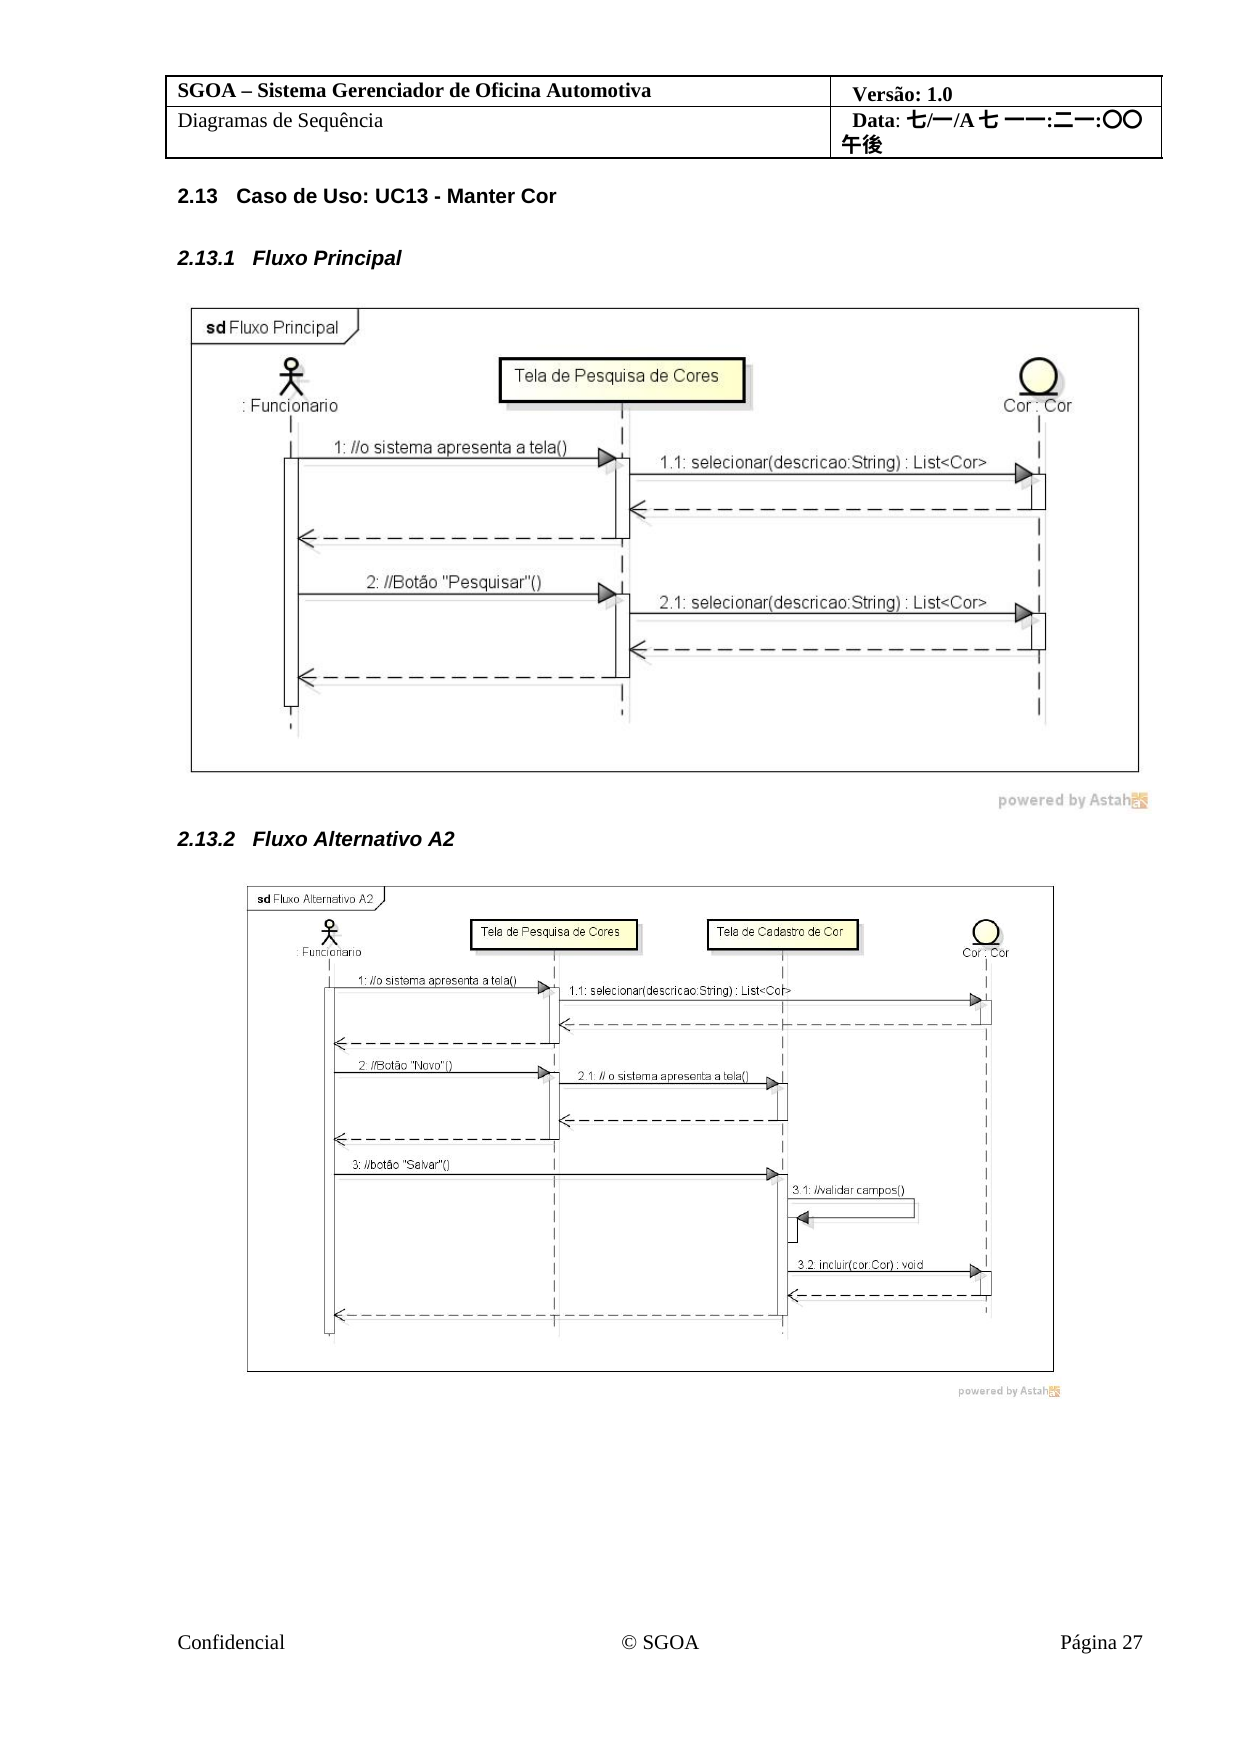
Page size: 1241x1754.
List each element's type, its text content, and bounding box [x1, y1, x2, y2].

picture [237, 876, 1063, 1400]
subtitle Fluxo Principal [177, 245, 1122, 270]
subtitle Fluxo Alternativo A2 [177, 826, 1122, 851]
picture [177, 294, 1153, 814]
subtitle Caso de Uso: UC13 - Manter Cor [177, 184, 1122, 208]
